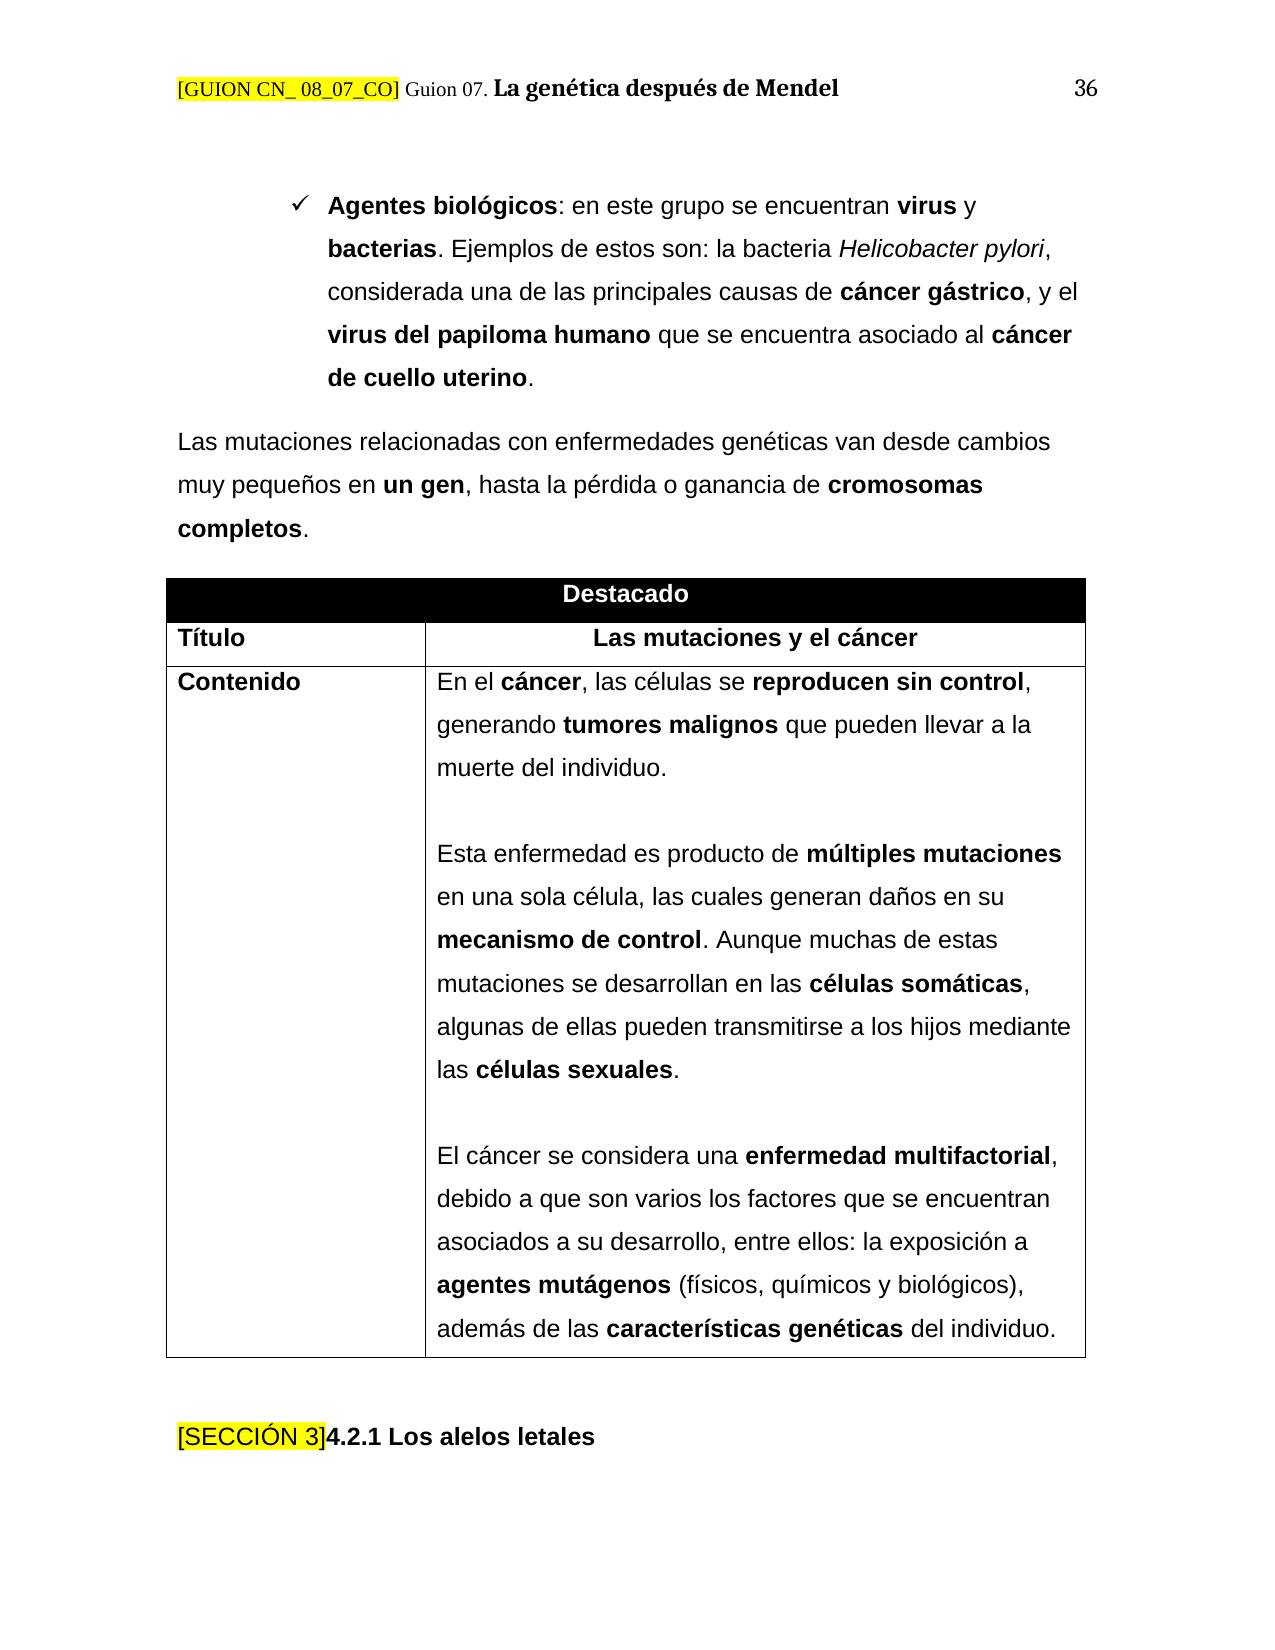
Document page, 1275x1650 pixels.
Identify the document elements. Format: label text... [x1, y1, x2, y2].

table_header Destacado [167, 579, 1085, 622]
list Agentes biológicos: en este grupo se encuentran virus y bacterias. Ejemplos de estos son: la bacteria Helicobacter pylori, considerada una de las principales causas de cáncer gástrico, y el virus del papiloma humano que se encuentra asociado al cáncer de cuello uterino. [290, 191, 1098, 392]
text [SECCIÓN 3]4.2.1 Los alelos letales [326, 1422, 1098, 1450]
text Las mutaciones relacionadas con enfermedades genéticas van desde cambios muy pequeños en un gen, hasta la pérdida o ganancia de cromosomas completos. [177, 427, 1098, 542]
table_cell Contenido [167, 667, 425, 1357]
table_cell Las mutaciones y el cáncer [426, 623, 1085, 666]
table_cell Título [167, 623, 425, 666]
table_cell En el cáncer, las células se reproducen sin control, generando tumores malignos que pueden llevar a la muerte del individuo. Esta enfermedad es producto de múltiples mutaciones en una sola célula, las cuales generan daños en su mecanismo de control. Aunque muchas de estas mutaciones se desarrollan en las células somáticas, algunas de ellas pueden transmitirse a los hijos mediante las células sexuales. El cáncer se considera una enfermedad multifactorial, debido a que son varios los factores que se encuentran asociados a su desarrollo, entre ellos: la exposición a agentes mutágenos (físicos, químicos y biológicos), además de las características genéticas del individuo. [426, 667, 1085, 1357]
